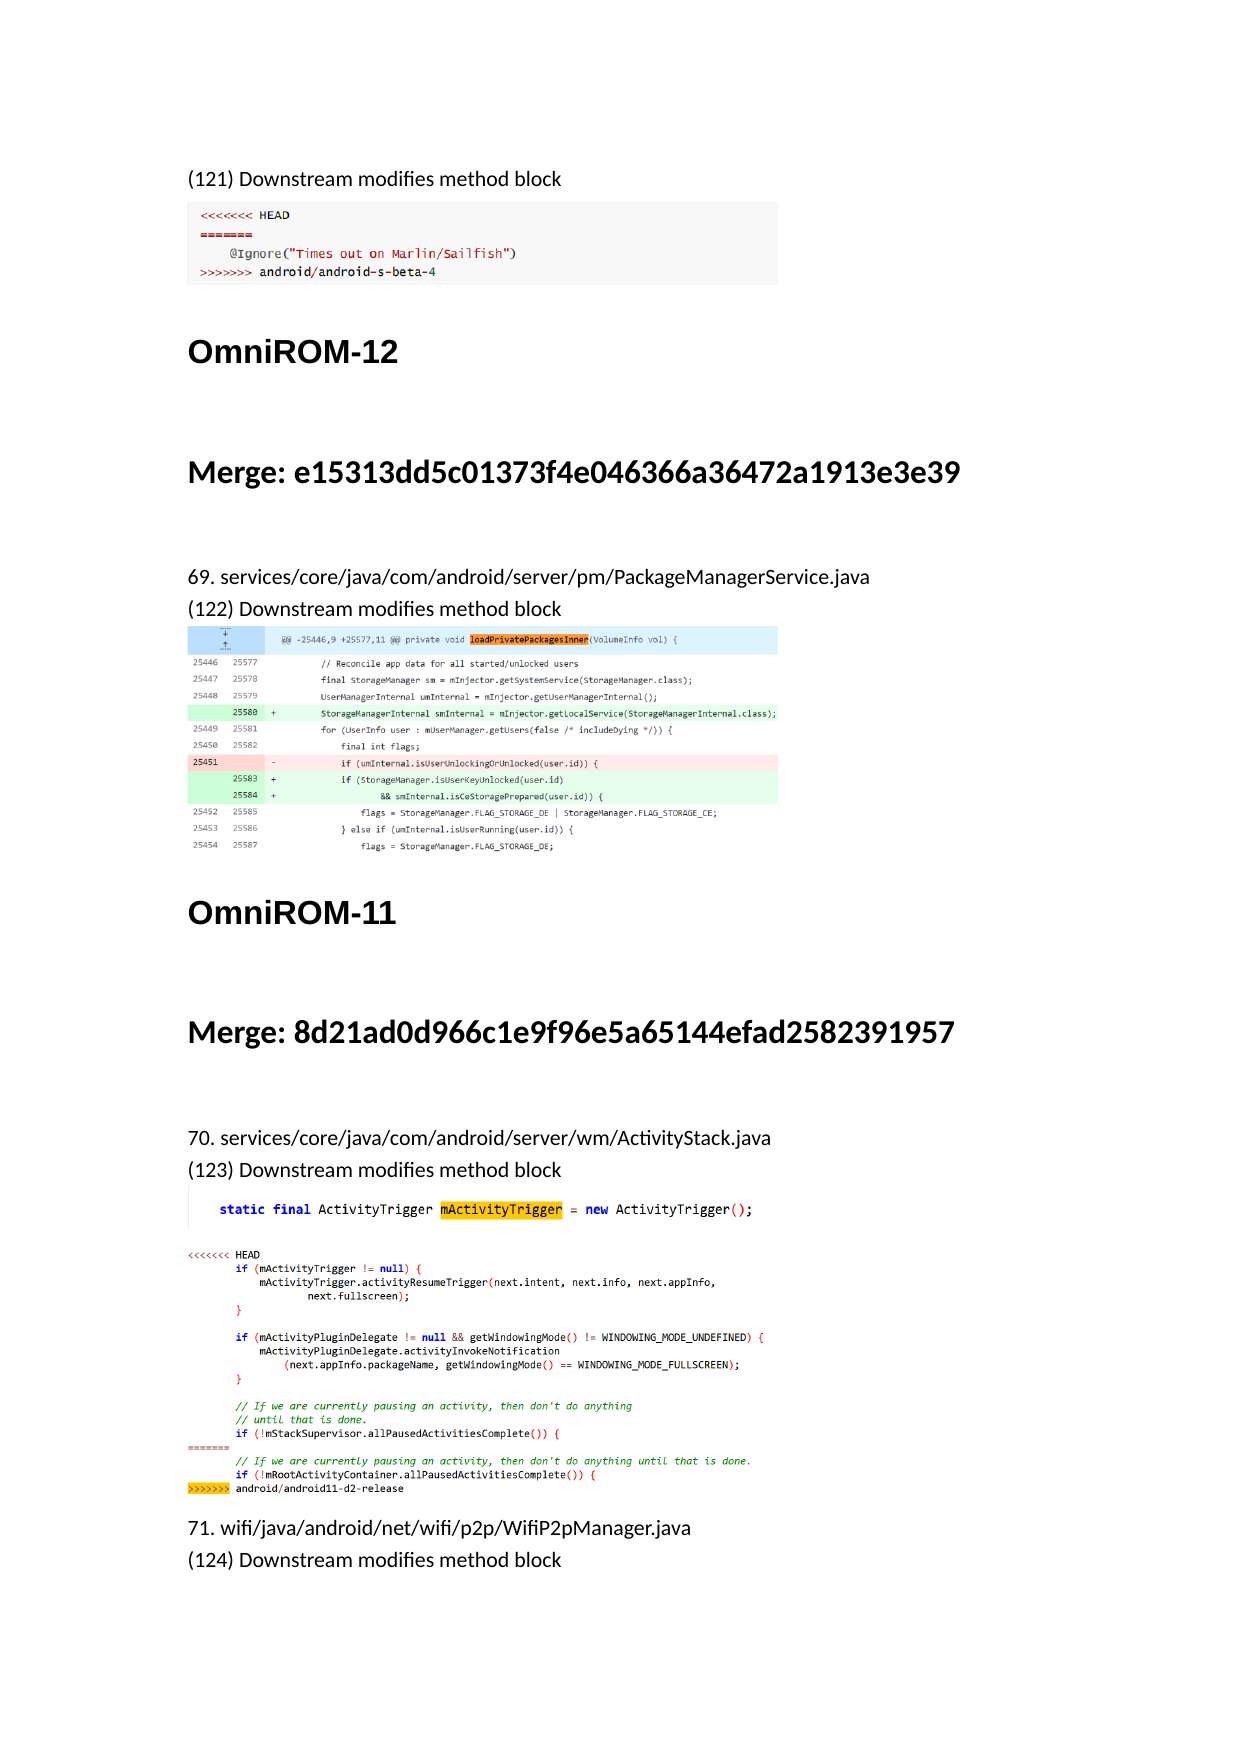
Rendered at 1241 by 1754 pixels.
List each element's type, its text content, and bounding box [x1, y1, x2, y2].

subtitle OmniROM-12 [187, 319, 1053, 384]
list services/core/java/com/android/server/wm/ActivityStack.java [187, 1121, 1053, 1153]
subtitle Merge: e15313dd5c01373f4e046366a36472a1913e3e39 [187, 439, 1053, 504]
list wifi/java/android/net/wifi/p2p/WifiP2pManager.java [187, 1511, 1053, 1543]
list Downstream modifies method block [187, 1153, 1053, 1186]
list services/core/java/com/android/server/pm/PackageManagerService.java [187, 560, 1053, 593]
subtitle OmniROM-11 [187, 880, 1053, 945]
list Downstream modifies method block [187, 162, 1053, 194]
picture [187, 202, 778, 285]
picture [187, 626, 778, 852]
subtitle Merge: 8d21ad0d966c1e9f96e5a65144efad2582391957 [187, 999, 1053, 1064]
list Downstream modifies method block [187, 1543, 1053, 1576]
picture [187, 1250, 778, 1494]
list Downstream modifies method block [187, 593, 1053, 625]
picture [187, 1185, 778, 1229]
